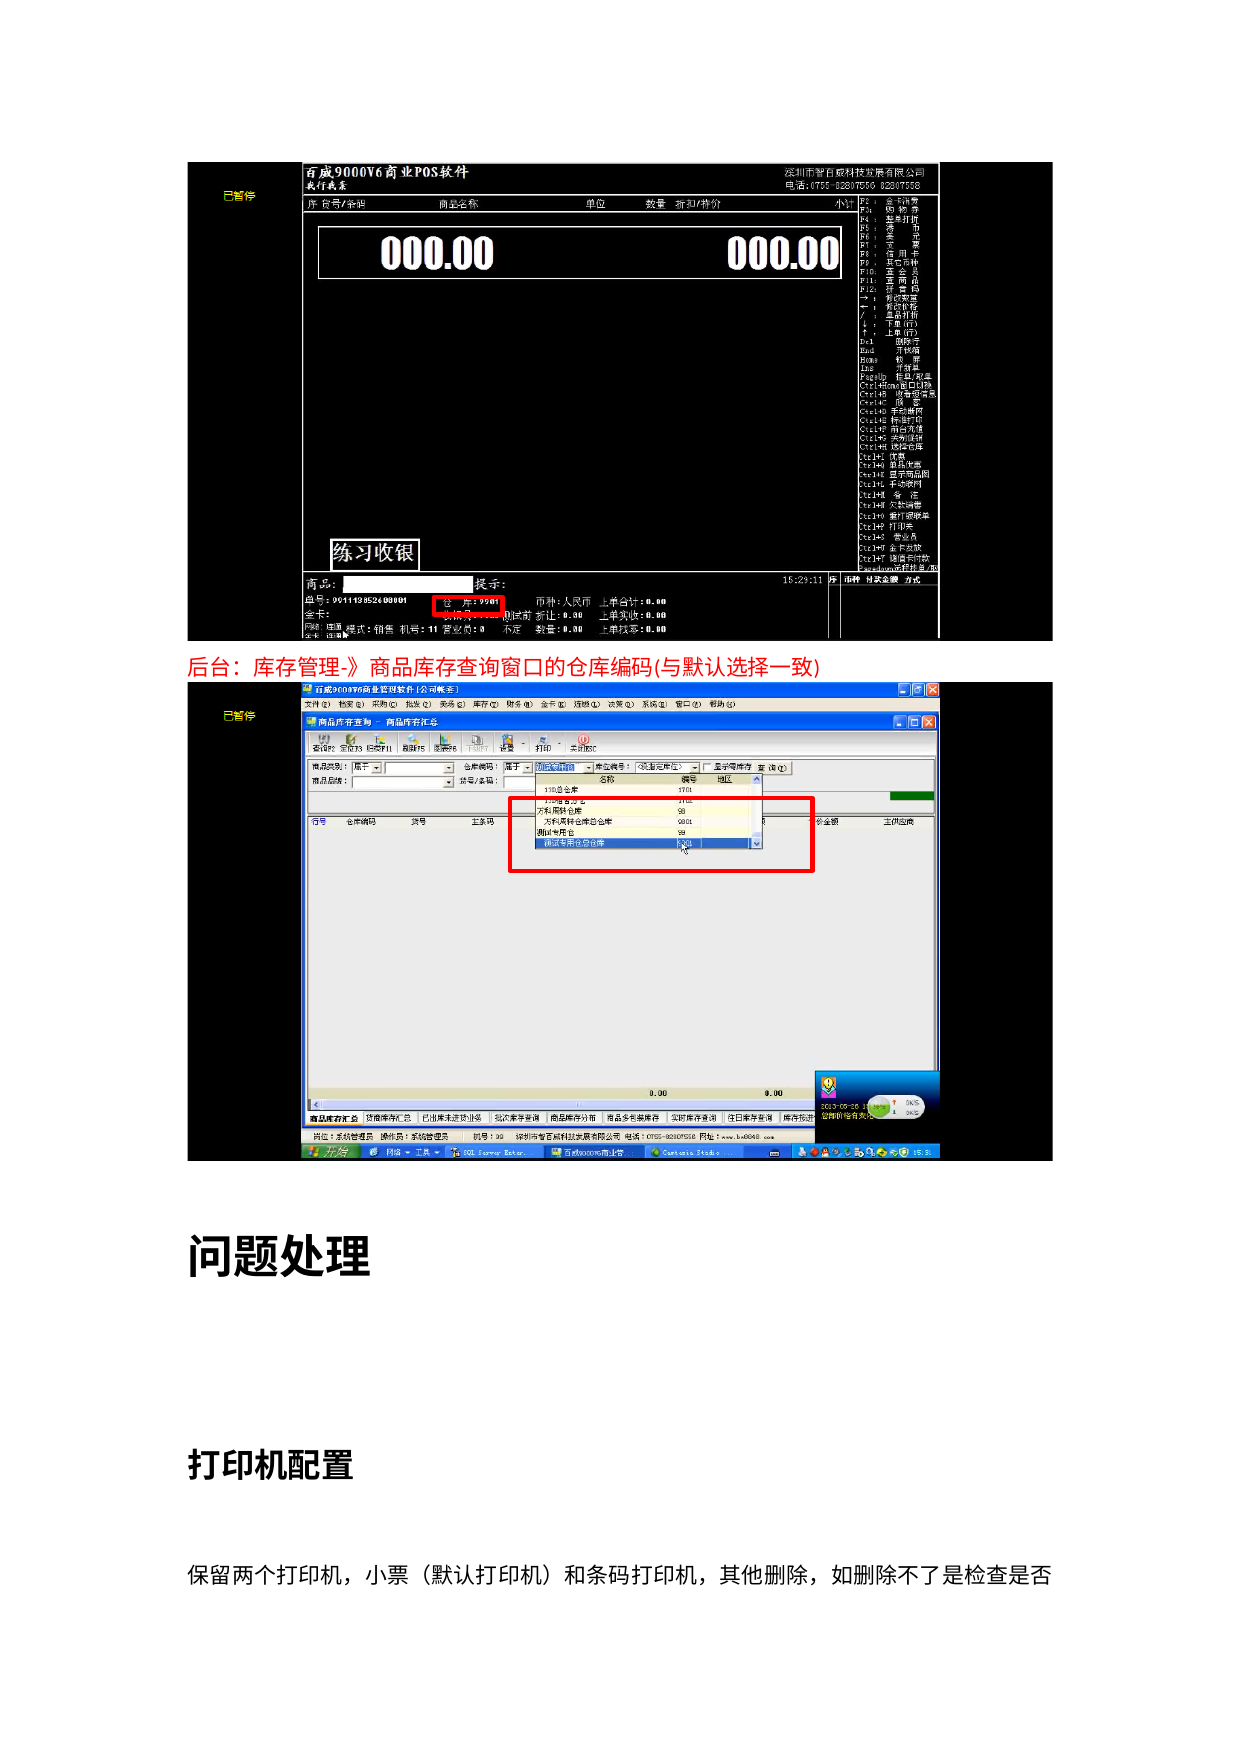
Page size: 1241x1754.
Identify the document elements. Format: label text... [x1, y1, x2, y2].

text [187, 1557, 1053, 1590]
text 后台：库存管理-》商品库存查询窗口的仓库编码(与默认选择一致) [187, 649, 1053, 682]
picture [187, 162, 1053, 641]
subtitle 问题处理 [187, 1205, 1053, 1302]
subtitle 打印机配置 [187, 1430, 1053, 1495]
picture [187, 682, 1053, 1161]
